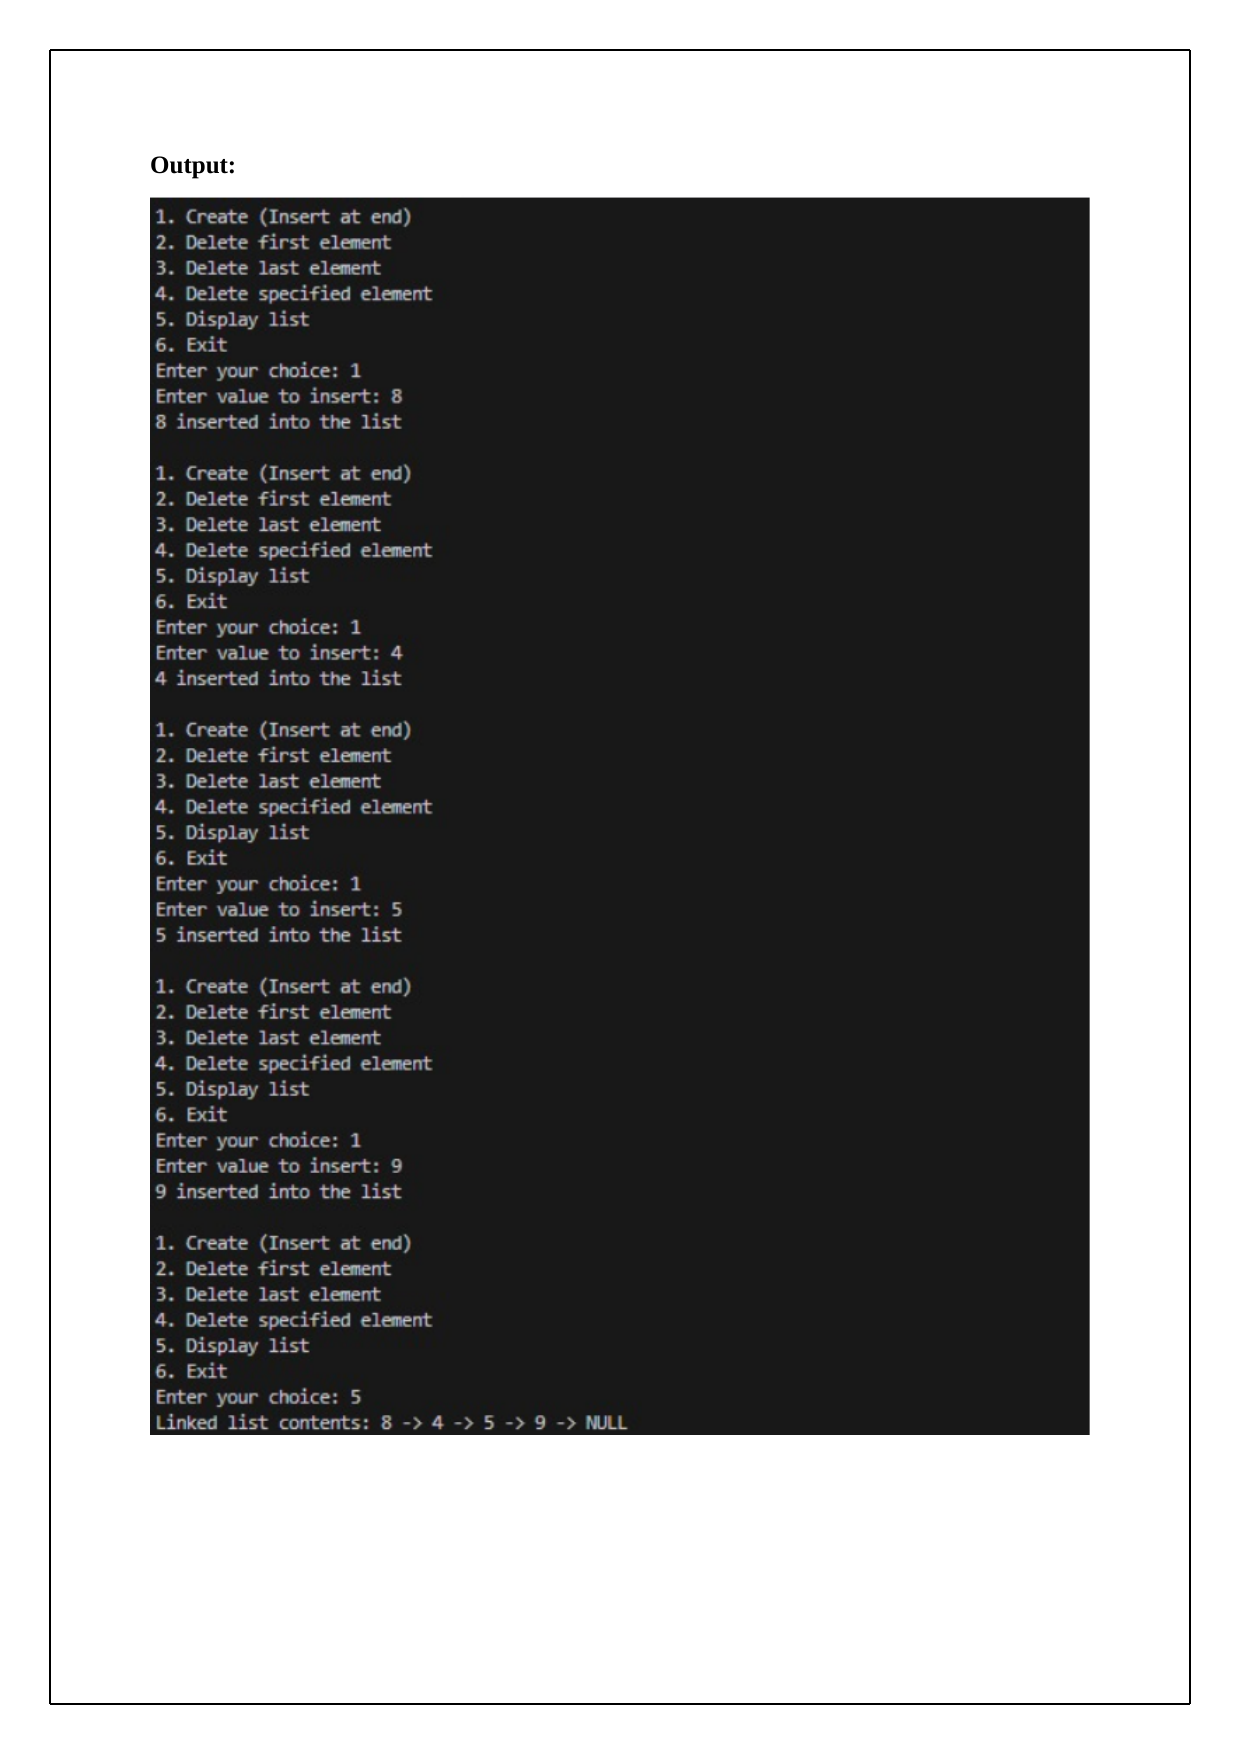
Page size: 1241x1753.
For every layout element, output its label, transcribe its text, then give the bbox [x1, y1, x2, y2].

text Output: [150, 150, 1090, 179]
picture [150, 195, 1090, 1435]
